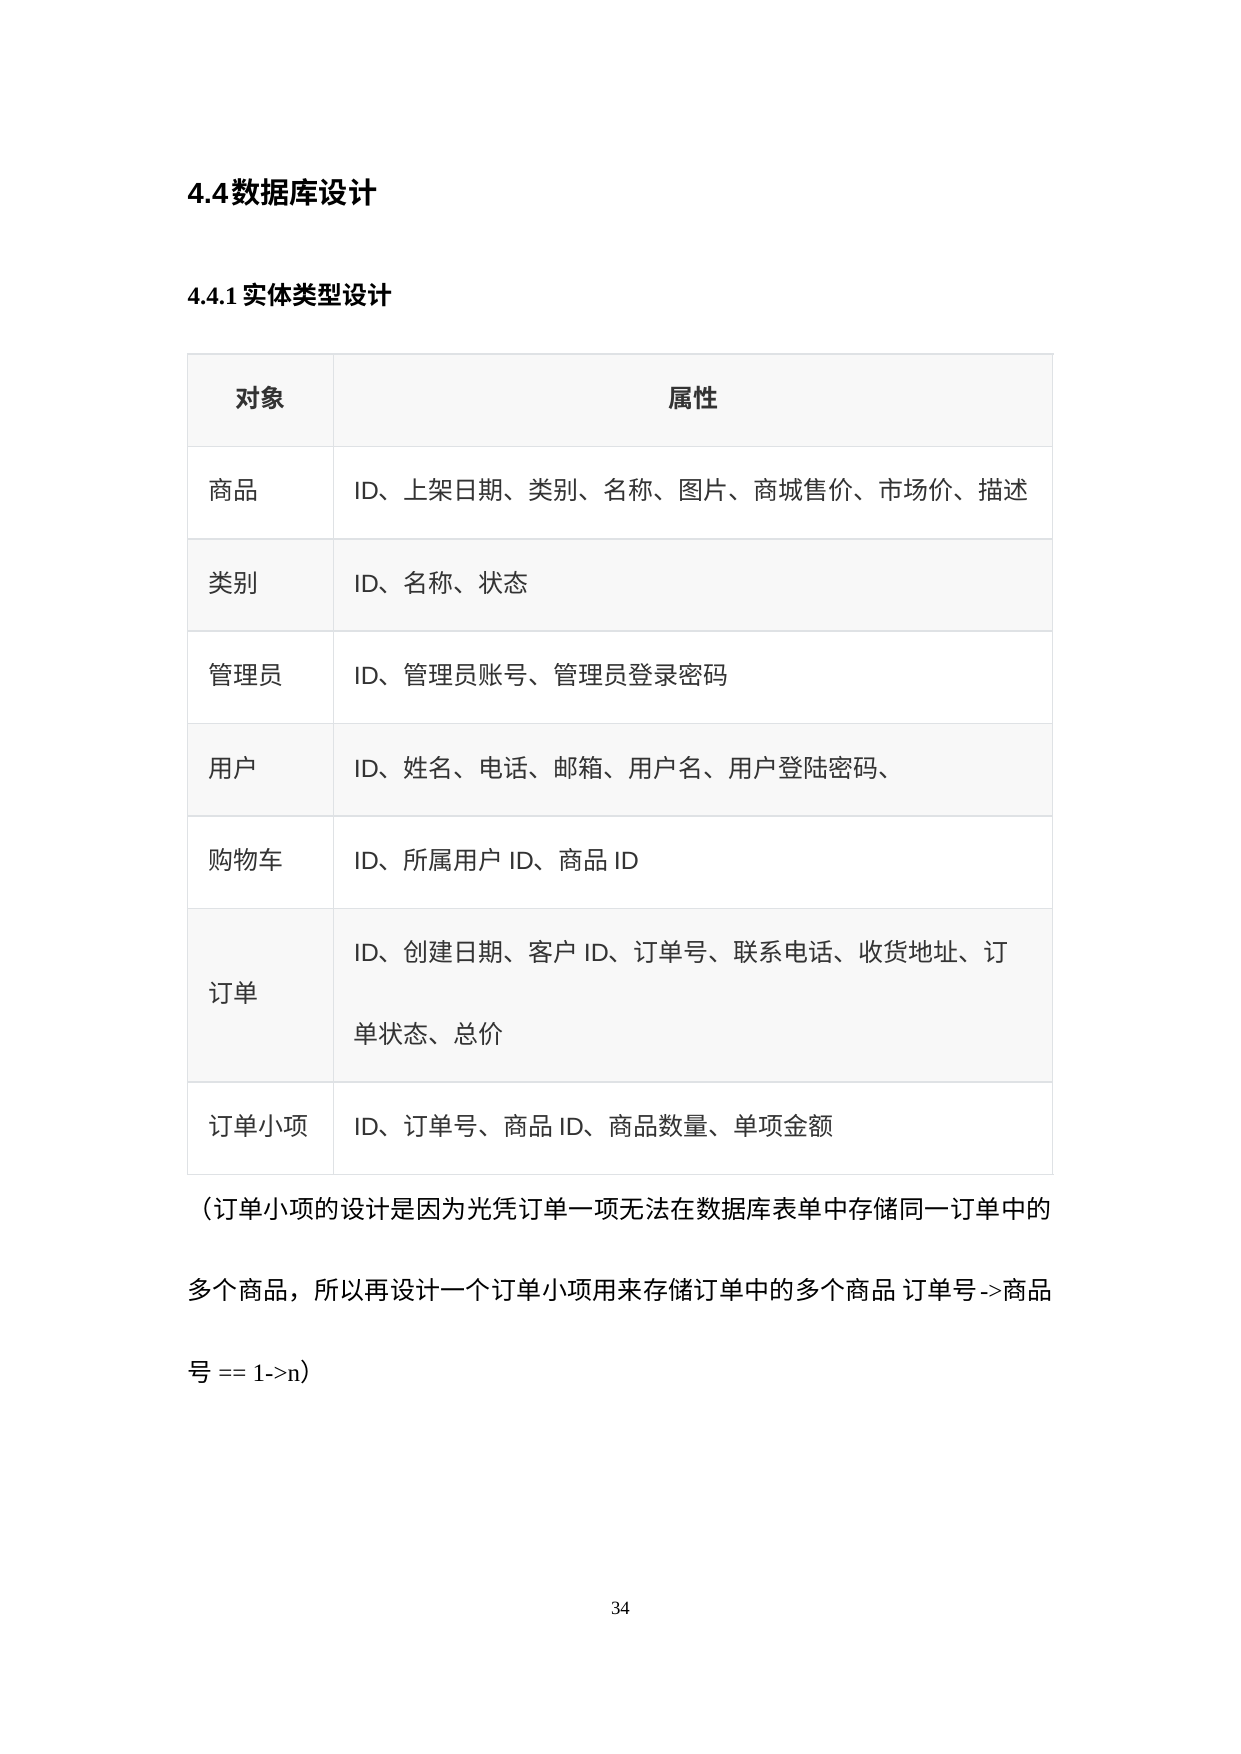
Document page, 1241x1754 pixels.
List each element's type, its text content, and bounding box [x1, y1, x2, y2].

table_cell ID、上架日期、类别、名称、图片、商城售价、市场价、描述 [334, 447, 1052, 538]
table_cell 购物车 [188, 817, 333, 907]
table_cell ID、订单号、商品ID、商品数量、单项金额 [334, 1083, 1052, 1173]
table_cell 类别 [188, 540, 333, 630]
table_cell 订单小项 [188, 1083, 333, 1173]
table_cell 订单 [188, 909, 333, 1081]
table_cell ID、名称、状态 [334, 540, 1052, 630]
table_cell 用户 [188, 724, 333, 815]
table_cell 商品 [188, 447, 333, 538]
table_header 对象 [188, 355, 333, 446]
table_cell 管理员 [188, 632, 333, 723]
table_cell ID、姓名、电话、邮箱、用户名、用户登陆密码、 [334, 724, 1052, 815]
table_cell ID、所属用户ID、商品ID [334, 817, 1052, 907]
subtitle 数据库设计 [187, 158, 1053, 223]
table_header 属性 [334, 355, 1052, 446]
table_cell ID、管理员账号、管理员登录密码 [334, 632, 1052, 723]
text （订单小项的设计是因为光凭订单一项无法在数据库表单中存储同一订单中的多个商品，所以再设计一个订单小项用来存储订单中的多个商品 订单号->商品号 == 1->n） [187, 1175, 1053, 1403]
subtitle 4.4.1实体类型设计 [187, 261, 1053, 326]
table_cell ID、创建日期、客户ID、订单号、联系电话、收货地址、订单状态、总价 [334, 909, 1052, 1081]
